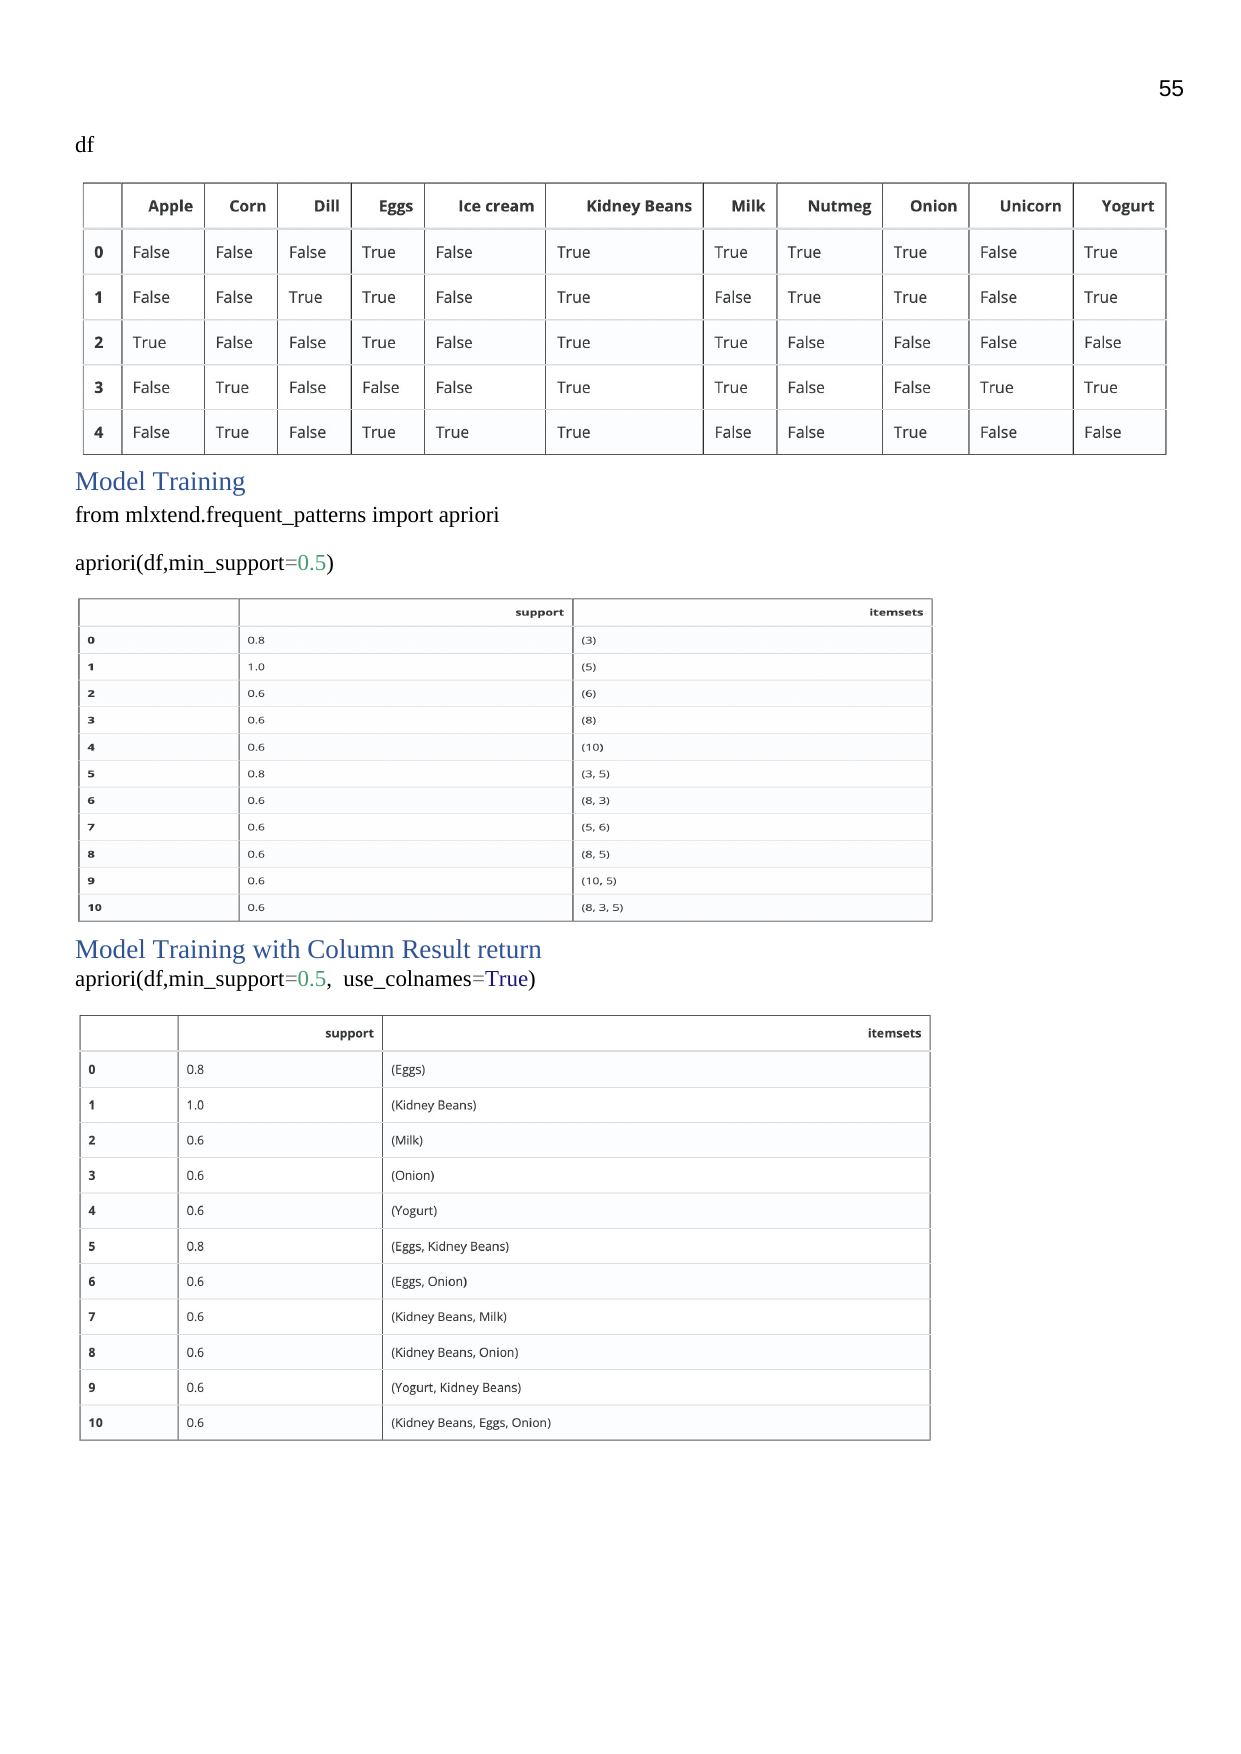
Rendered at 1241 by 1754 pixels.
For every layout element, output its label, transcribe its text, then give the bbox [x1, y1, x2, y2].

picture [79, 1012, 933, 1445]
picture [82, 179, 1174, 460]
text df [75, 131, 1184, 158]
text apriori(df,min_support=0.5, use_colnames=True) [75, 965, 1184, 991]
picture [78, 596, 936, 926]
text Model Training with Column Result return [75, 933, 1184, 965]
text from mlxtend.frequent_patterns import apriori apriori(df,min_support=0.5) [75, 501, 651, 575]
